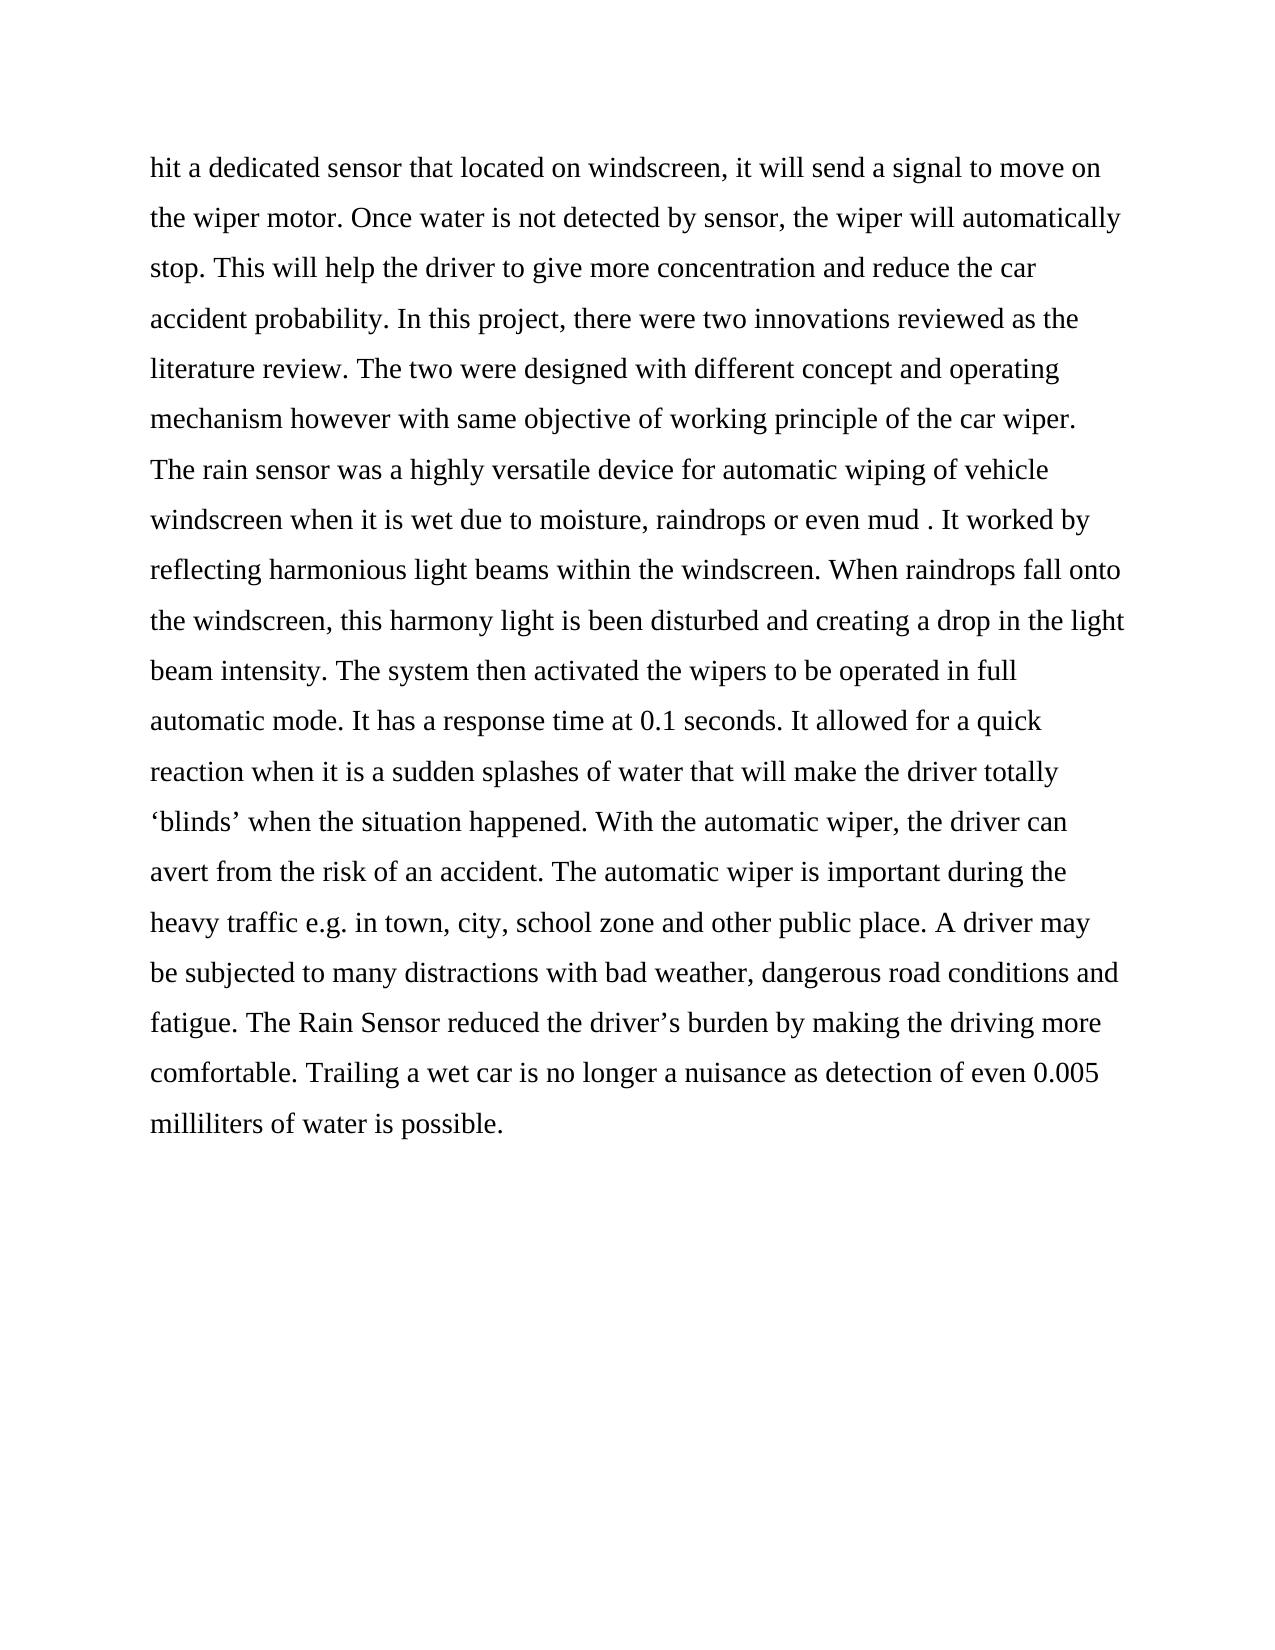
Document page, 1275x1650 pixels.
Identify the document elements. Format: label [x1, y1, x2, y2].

text [150, 150, 1125, 1139]
